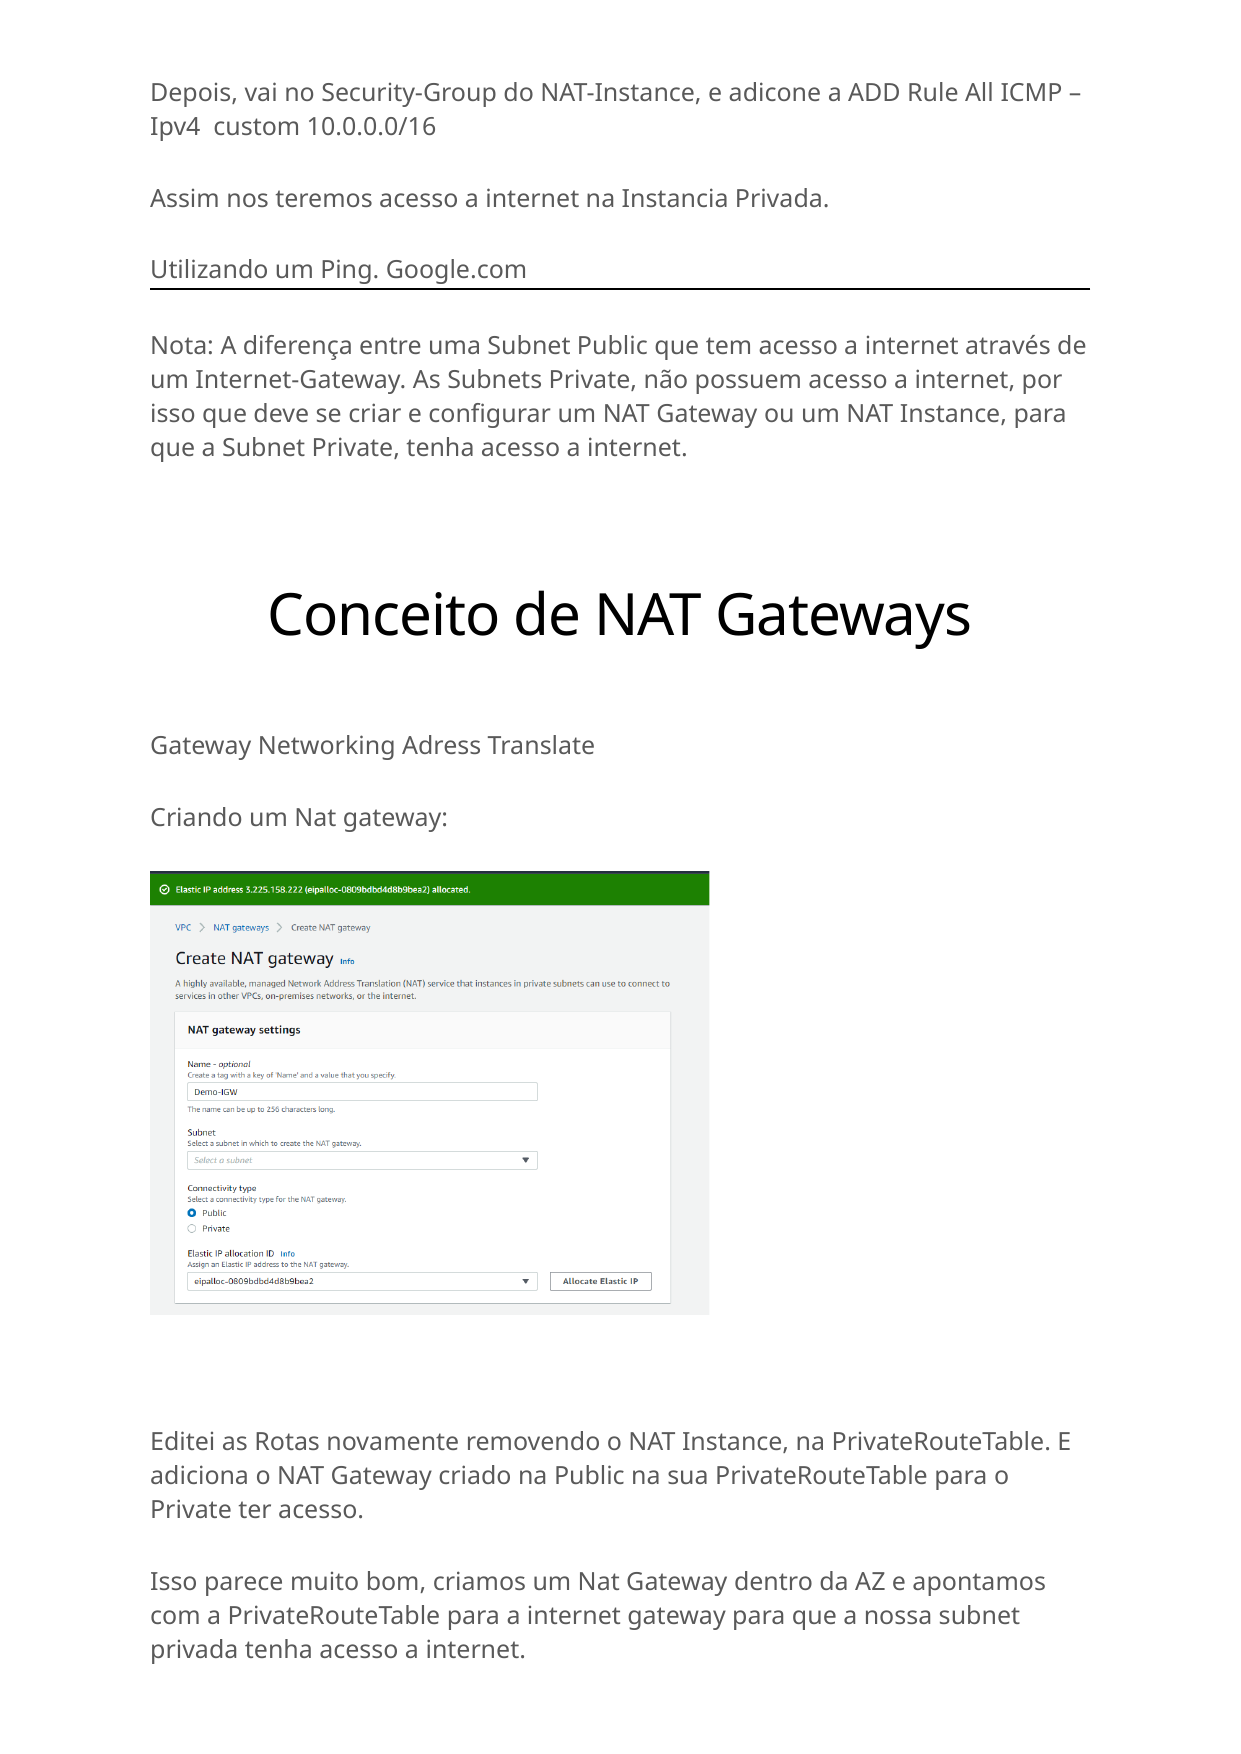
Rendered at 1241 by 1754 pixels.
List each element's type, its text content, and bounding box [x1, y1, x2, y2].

text Nota: A diferença entre uma Subnet Public que tem acesso a internet através de um Internet-Gateway. As Subnets Private, não possuem acesso a internet, por isso que deve se criar e configurar um NAT Gateway ou um NAT Instance, para que a Subnet Private, tenha acesso a internet. [150, 327, 1090, 464]
picture [150, 871, 710, 1315]
title Conceito de NAT Gateways [150, 573, 1090, 652]
text Assim nos teremos acesso a internet na Instancia Privada. [150, 181, 1090, 215]
text Editei as Rotas novamente removendo o NAT Instance, na PrivateRouteTable. E adiciona o NAT Gateway criado na Public na sua PrivateRouteTable para o Private ter acesso. [150, 1424, 1090, 1526]
text Isso parece muito bom, criamos um Nat Gateway dentro da AZ e apontamos com a PrivateRouteTable para a internet gateway para que a nossa subnet privada tenha acesso a internet. [150, 1563, 1090, 1666]
text Criando um Nat gateway: [150, 799, 1090, 833]
text Gateway Networking Adress Translate [150, 728, 1090, 762]
text Depois, vai no Security-Group do NAT-Instance, e adicone a ADD Rule All ICMP – Ipv4 custom 10.0.0.0/16 [150, 75, 1090, 143]
text Utilizando um Ping. Google.com [150, 252, 1090, 288]
